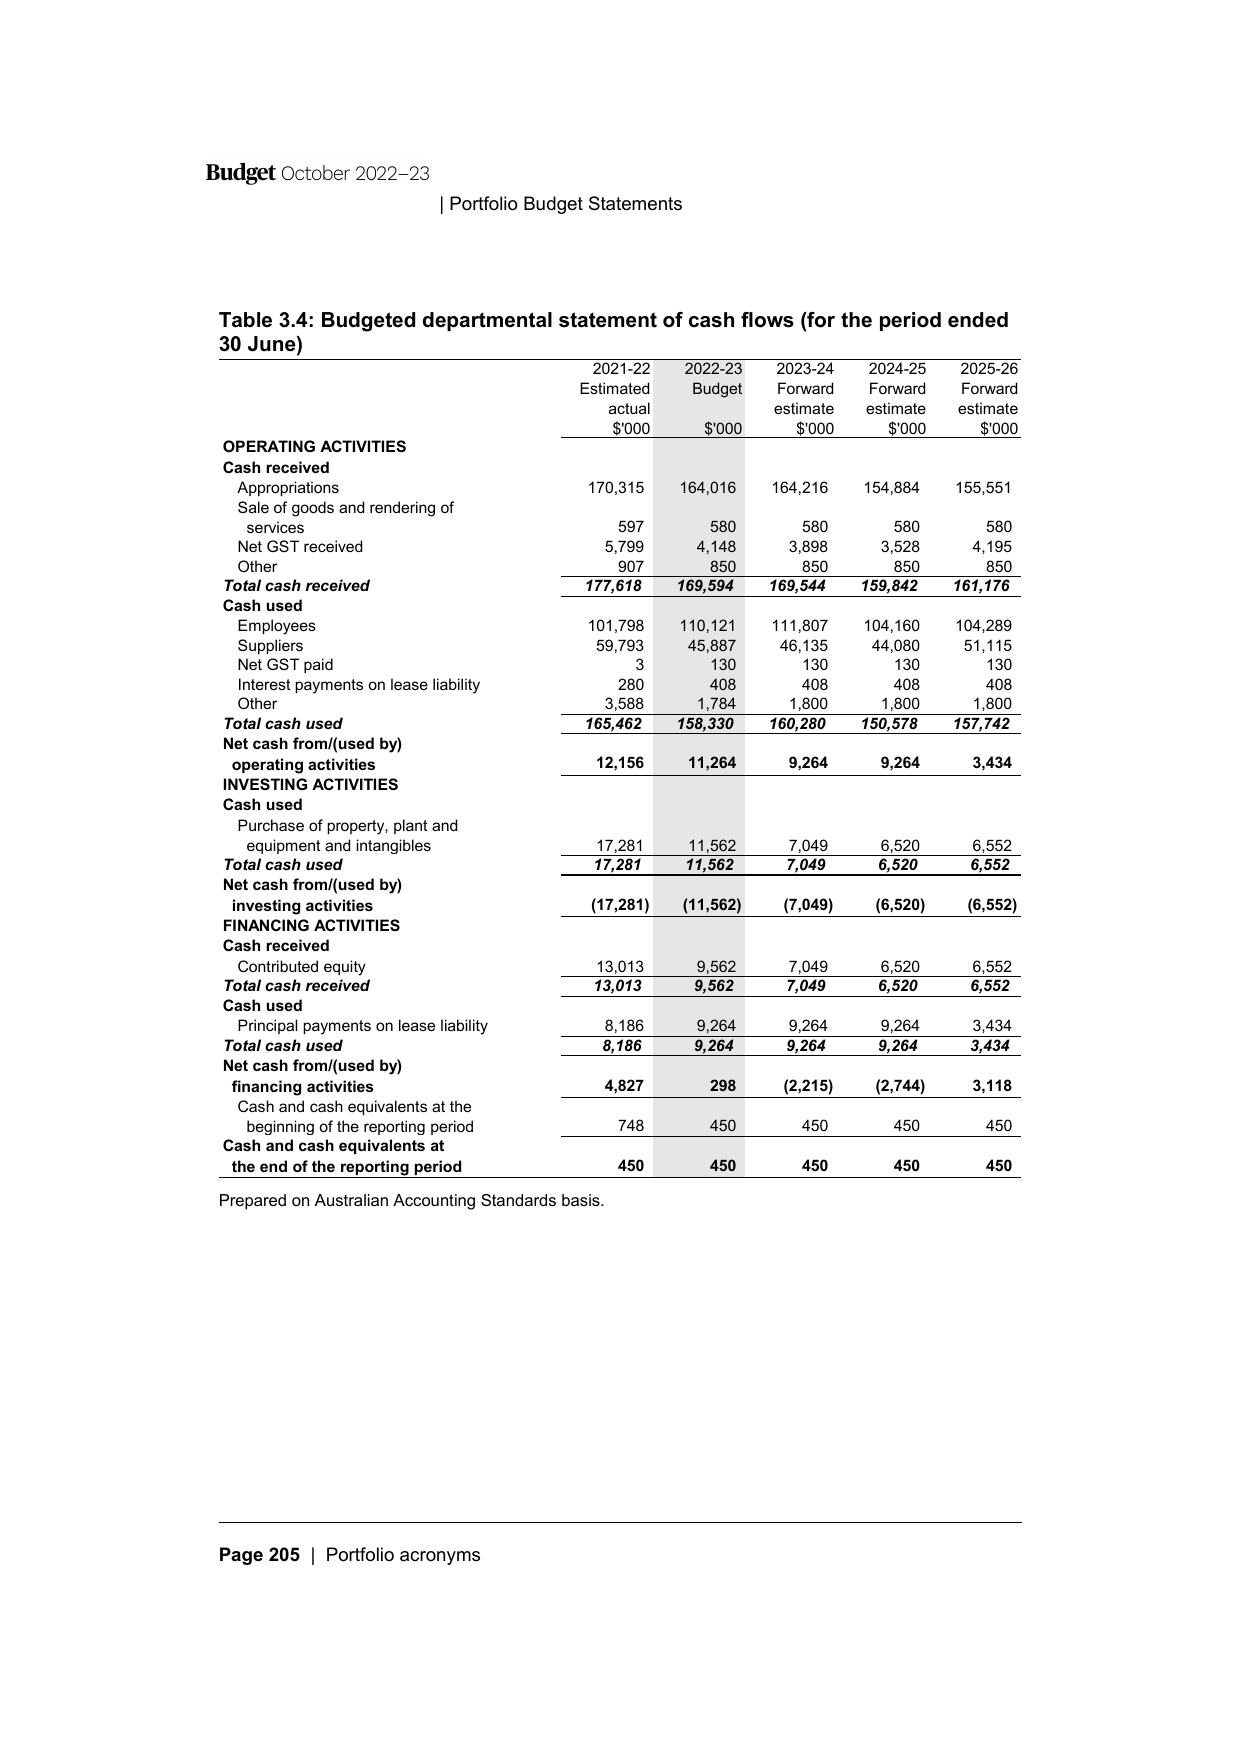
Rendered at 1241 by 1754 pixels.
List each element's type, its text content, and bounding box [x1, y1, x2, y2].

subtitle Table 3.4: Budgeted departmental statement of cash flows (for the period ended 30 June) [218, 308, 1022, 356]
text Prepared on Australian Accounting Standards basis. [218, 1191, 1033, 1210]
picture [206, 157, 429, 186]
